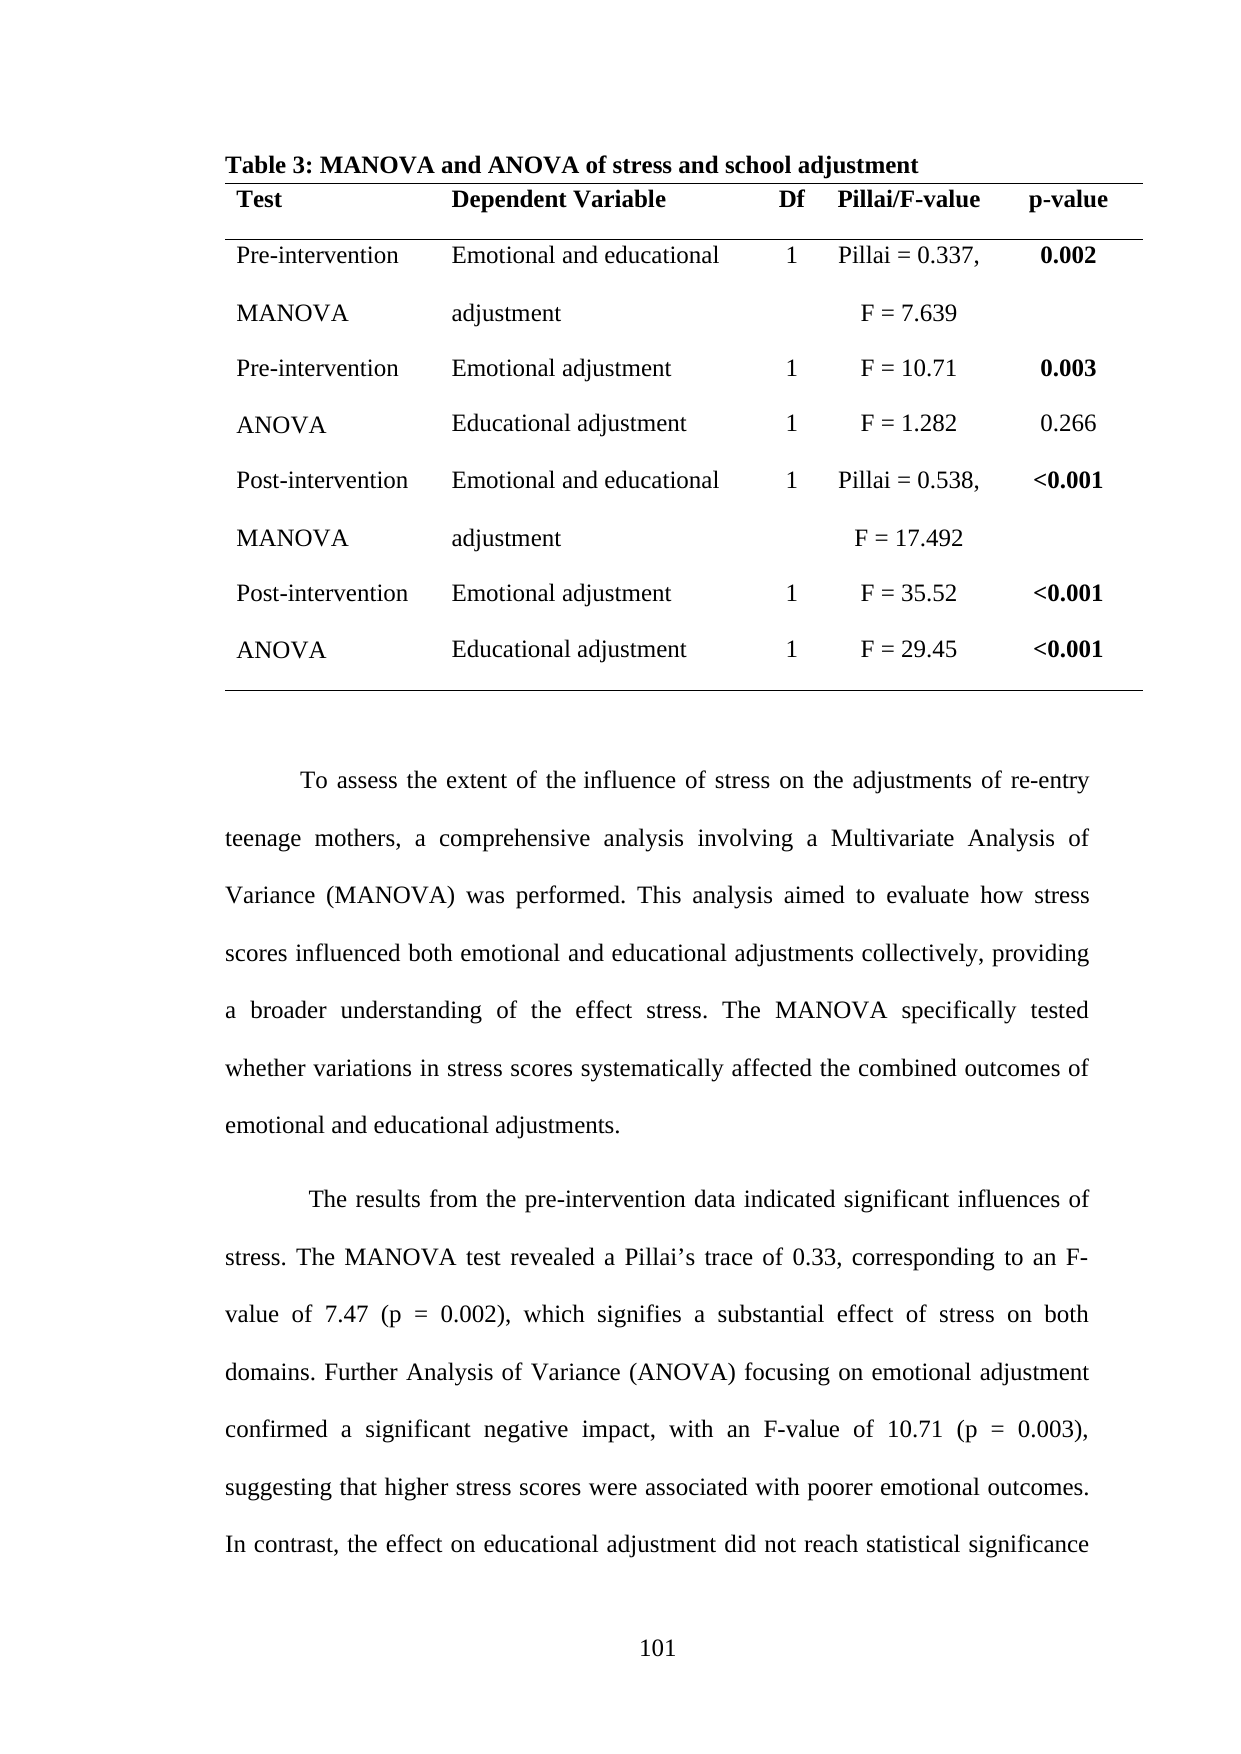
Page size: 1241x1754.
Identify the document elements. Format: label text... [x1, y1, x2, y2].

table_header Df [759, 184, 824, 239]
table_cell <0.001 [993, 578, 1143, 633]
table_cell 0.002 [993, 240, 1143, 353]
table_cell 1 [759, 408, 824, 465]
table_cell Post-intervention ANOVA [225, 578, 440, 690]
table_cell Pillai = 0.337, F = 7.639 [825, 240, 993, 353]
table_cell 0.003 [993, 353, 1143, 408]
table_cell Pre-intervention ANOVA [225, 353, 440, 465]
table_cell <0.001 [993, 633, 1143, 690]
table_cell 1 [759, 240, 824, 353]
table_cell Emotional and educational adjustment [440, 240, 759, 353]
table_cell Emotional adjustment [440, 578, 759, 633]
text To assess the extent of the influence of stress on the adjustments of re-entry teenage mothers, a comprehensive analysis involving a Multivariate Analysis of Variance (MANOVA) was performed. This analysis aimed to evaluate how stress scores influenced both emotional and educational adjustments collectively, providing a broader understanding of the effect stress. The MANOVA specifically tested whether variations in stress scores systematically affected the combined outcomes of emotional and educational adjustments. [225, 765, 1090, 1139]
table_cell Emotional adjustment [440, 353, 759, 408]
table_header Dependent Variable [440, 184, 759, 239]
table_cell Pillai = 0.538, F = 17.492 [825, 465, 993, 578]
table_cell Post-intervention MANOVA [225, 465, 440, 578]
table_cell 1 [759, 633, 824, 690]
table_header Pillai/F-value [825, 184, 993, 239]
table_cell Emotional and educational adjustment [440, 465, 759, 578]
table_cell 1 [759, 578, 824, 633]
table_cell Educational adjustment [440, 408, 759, 465]
table_cell Pre-intervention MANOVA [225, 240, 440, 353]
table_cell Educational adjustment [440, 633, 759, 690]
table_cell 1 [759, 465, 824, 578]
table_cell F = 10.71 [825, 353, 993, 408]
table_cell 0.266 [993, 408, 1143, 465]
table_cell 1 [759, 353, 824, 408]
table_cell F = 29.45 [825, 633, 993, 690]
table_header Test [225, 184, 440, 239]
subtitle Table 3: MANOVA and ANOVA of stress and school adjustment [225, 150, 1090, 179]
table_cell F = 1.282 [825, 408, 993, 465]
table_header p-value [993, 184, 1143, 239]
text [225, 1184, 1090, 1558]
table_cell F = 35.52 [825, 578, 993, 633]
table_cell <0.001 [993, 465, 1143, 578]
